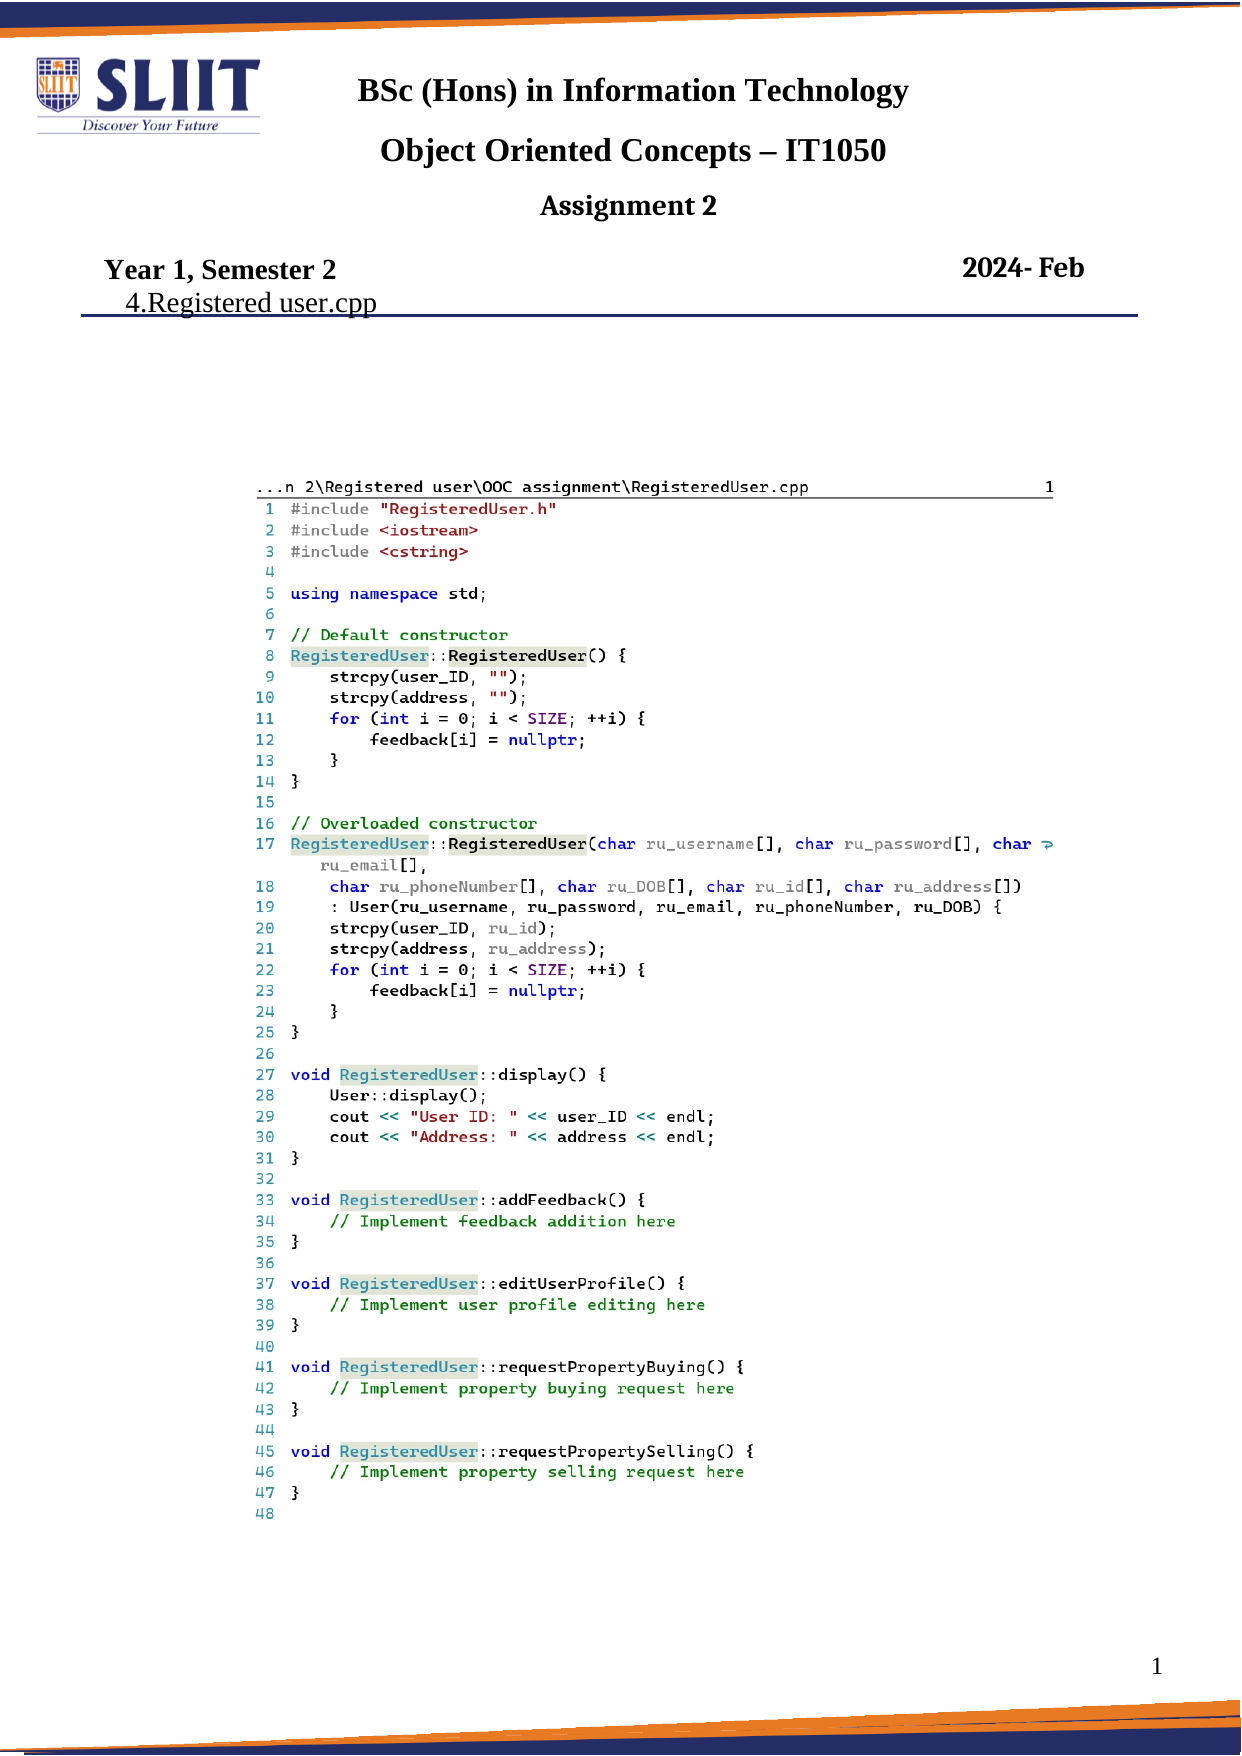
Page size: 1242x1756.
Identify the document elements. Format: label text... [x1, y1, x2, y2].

picture [36, 57, 261, 134]
picture [125, 354, 1180, 1652]
picture [0, 2, 1241, 38]
subtitle 4.Registered user.cpp [125, 285, 1158, 319]
picture [0, 1700, 1241, 1755]
